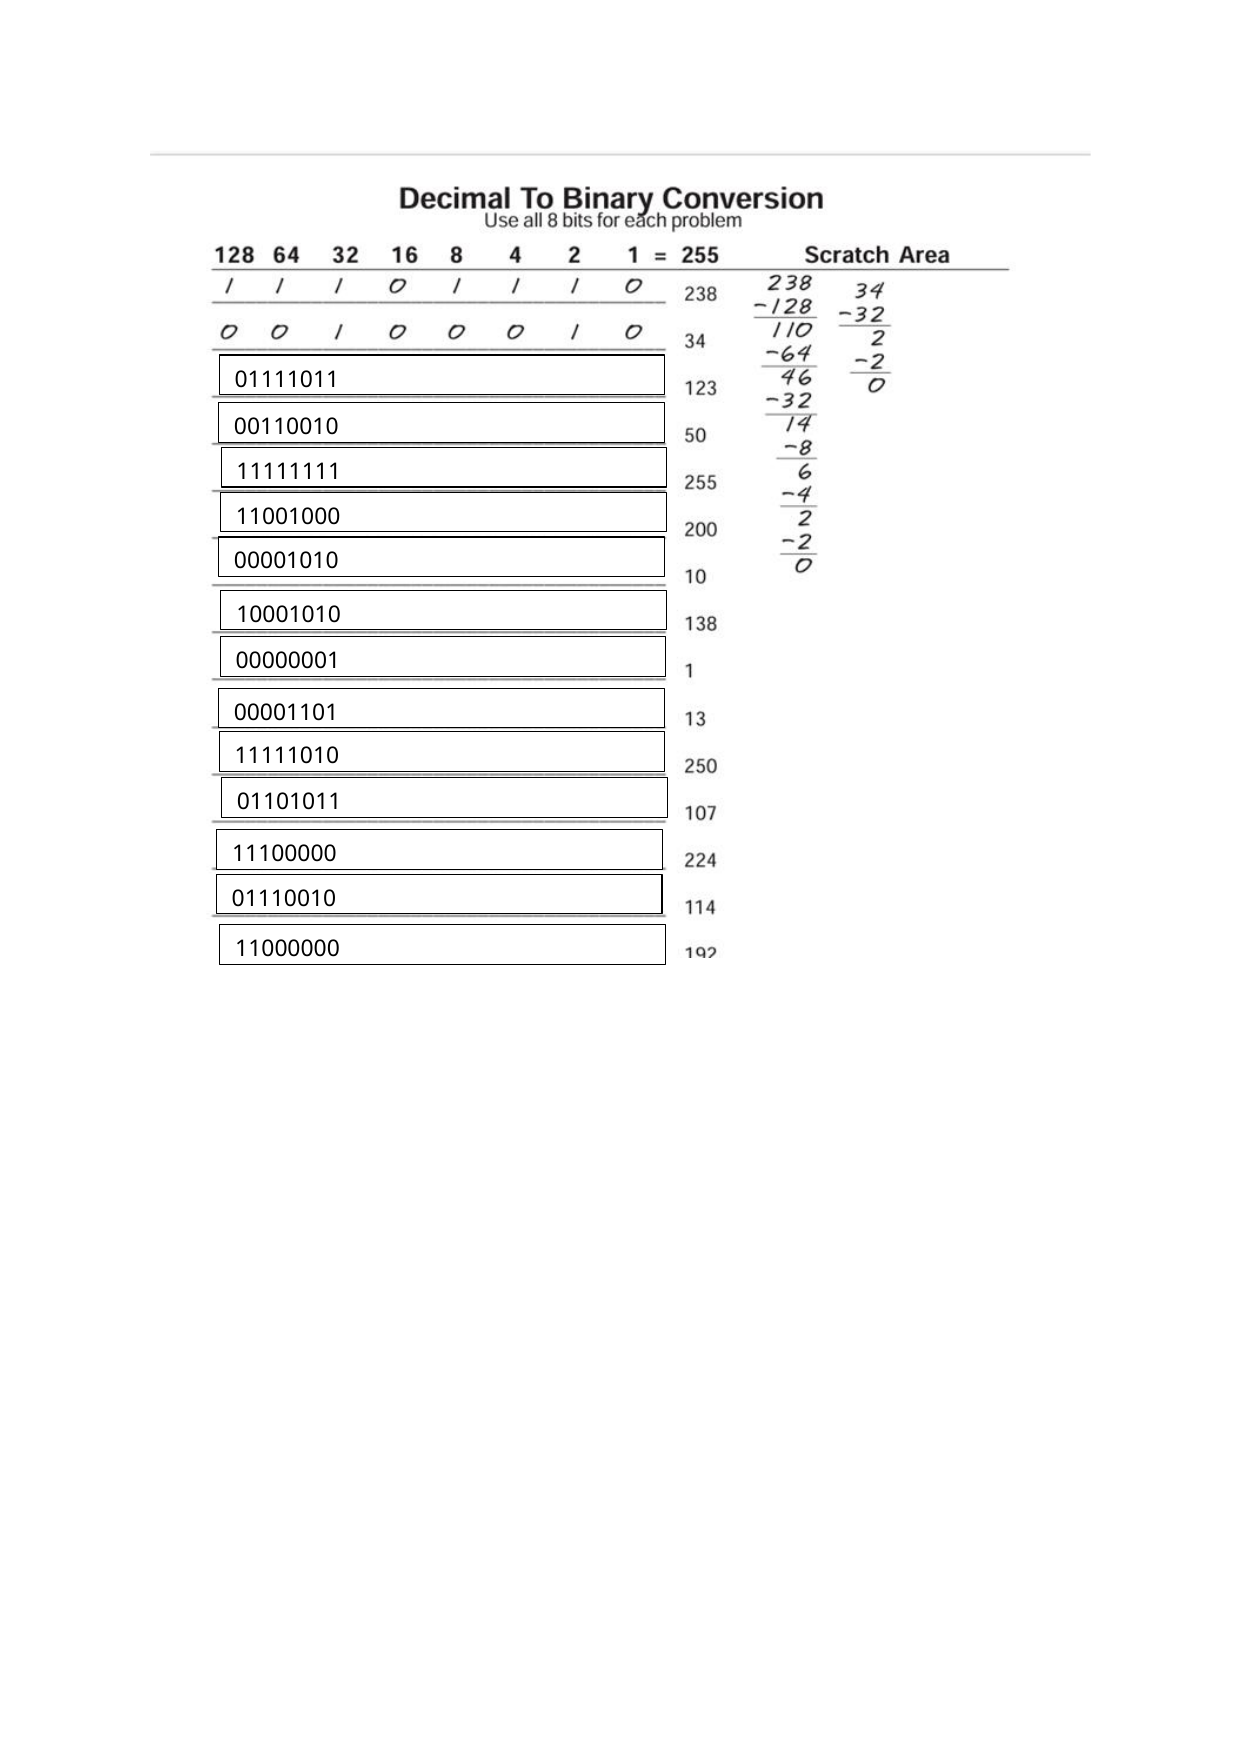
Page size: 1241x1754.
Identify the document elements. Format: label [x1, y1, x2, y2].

picture [150, 150, 1091, 958]
